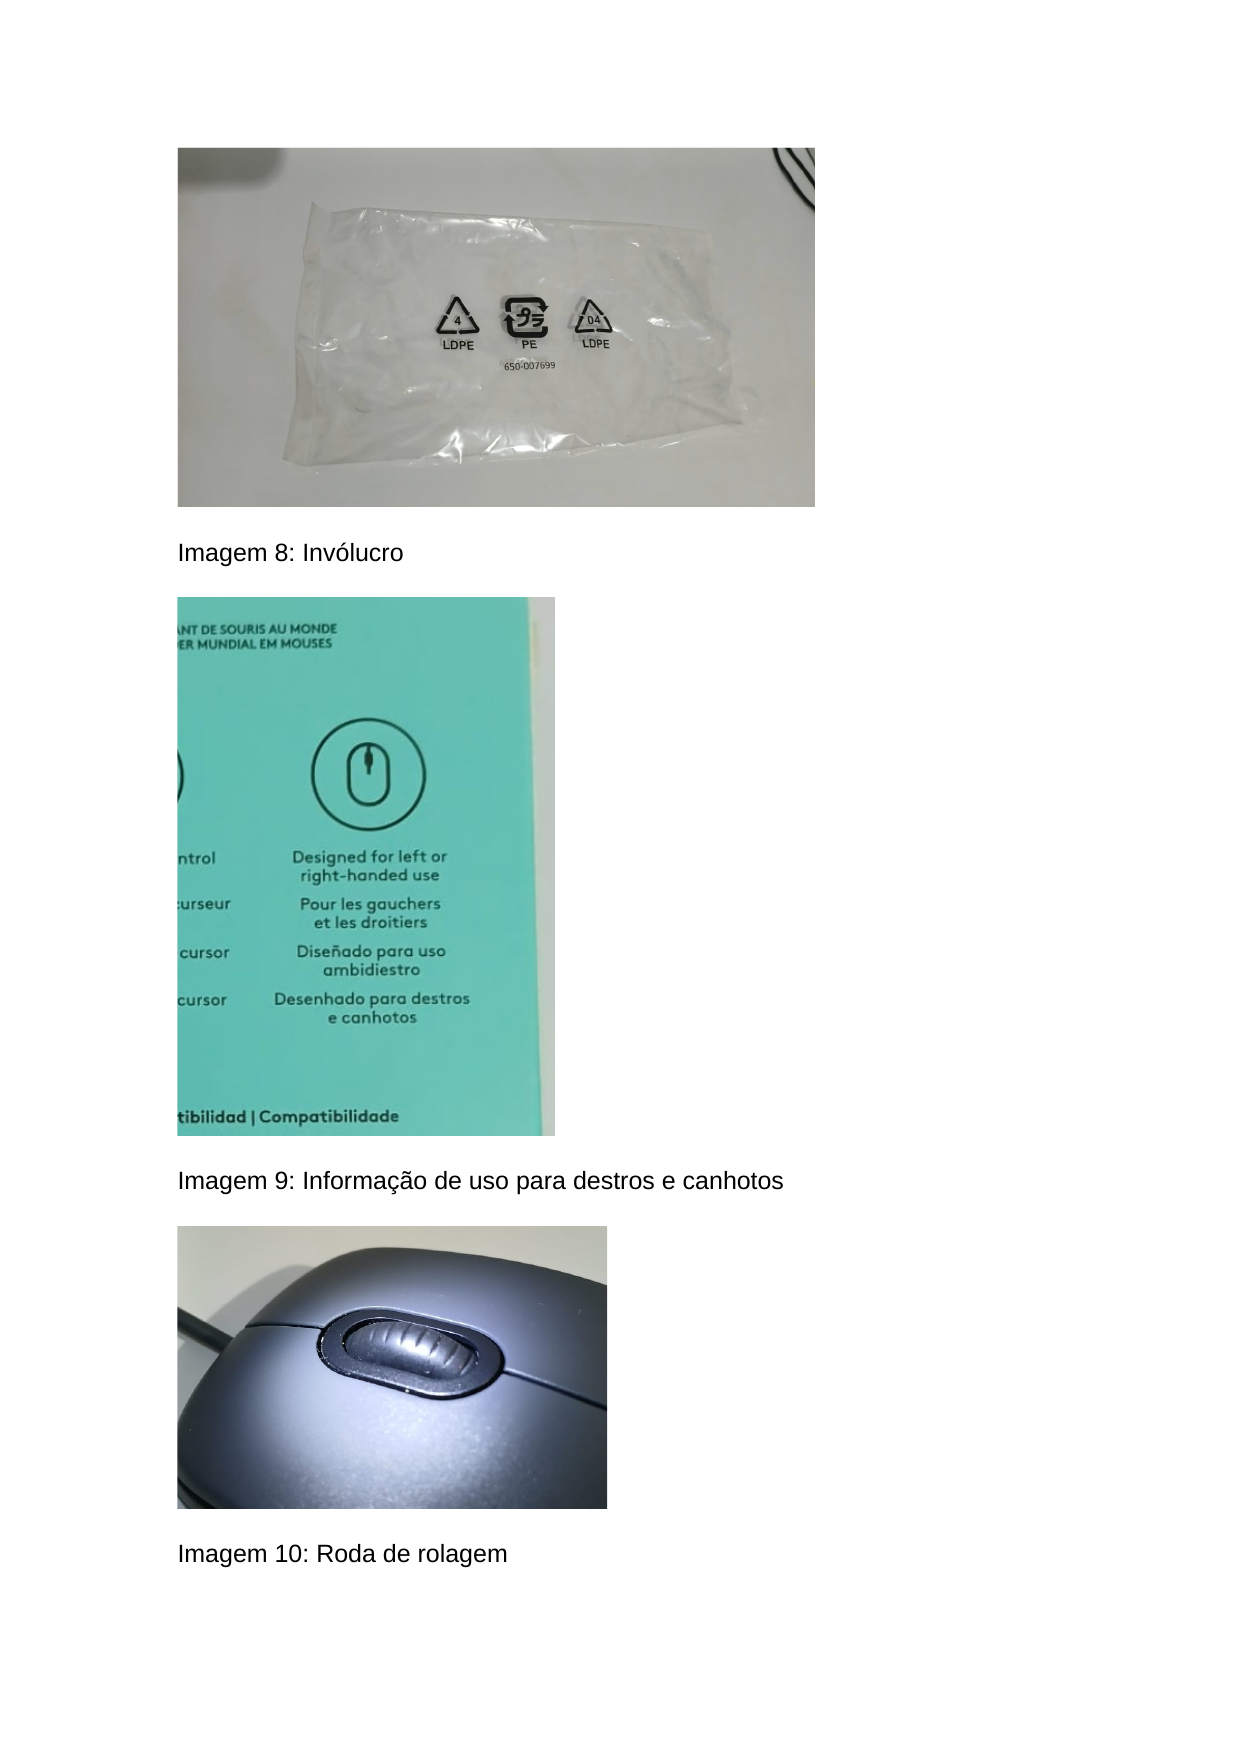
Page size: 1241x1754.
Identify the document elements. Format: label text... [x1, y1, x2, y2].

text Imagem 8: Invólucro [177, 537, 1063, 566]
picture [177, 1226, 608, 1509]
text Imagem 10: Roda de rolagem [177, 1539, 1063, 1568]
picture [178, 148, 815, 507]
text Imagem 9: Informação de uso para destros e canhotos [177, 1166, 1063, 1195]
picture [177, 597, 555, 1136]
